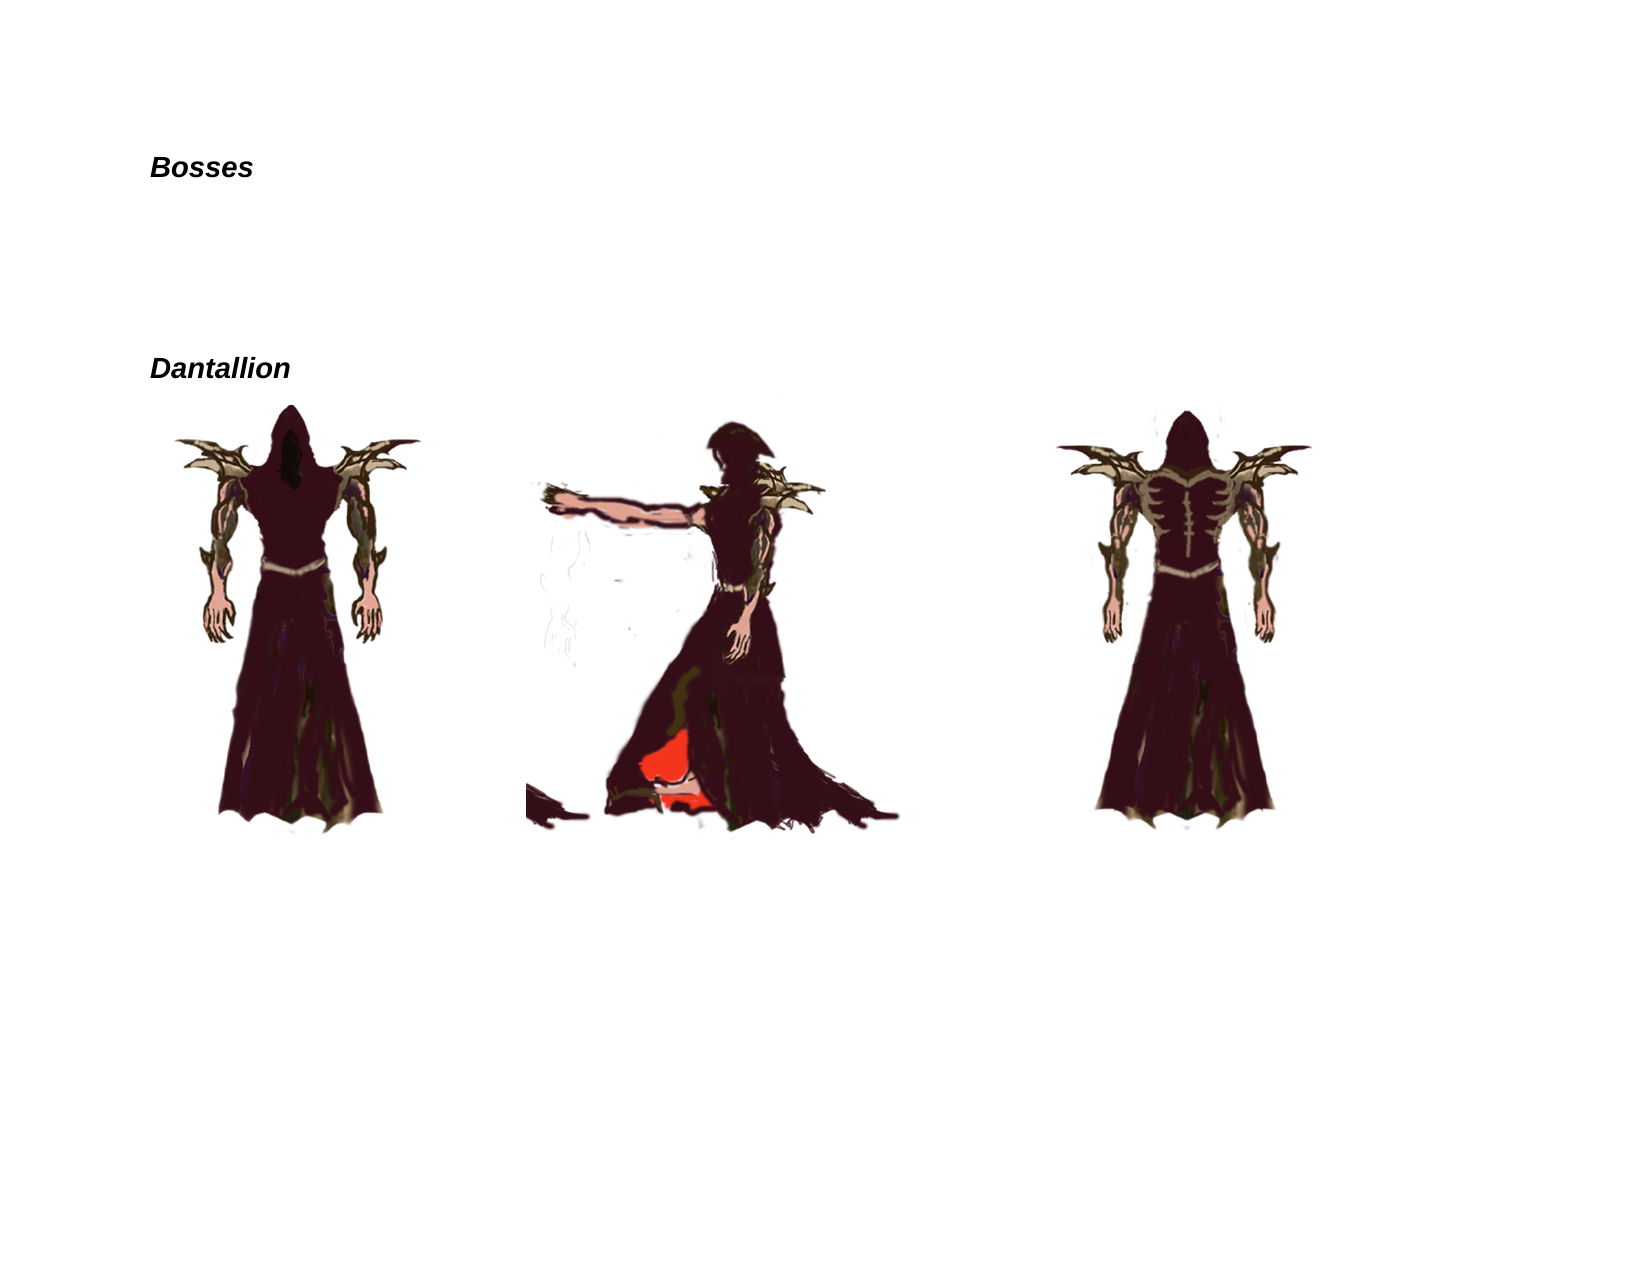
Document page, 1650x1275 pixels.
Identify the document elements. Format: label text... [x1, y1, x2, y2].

picture [1050, 398, 1318, 844]
subtitle Bosses [150, 150, 1500, 183]
picture [150, 405, 436, 844]
subtitle Dantallion [150, 352, 1500, 385]
picture [526, 390, 912, 844]
